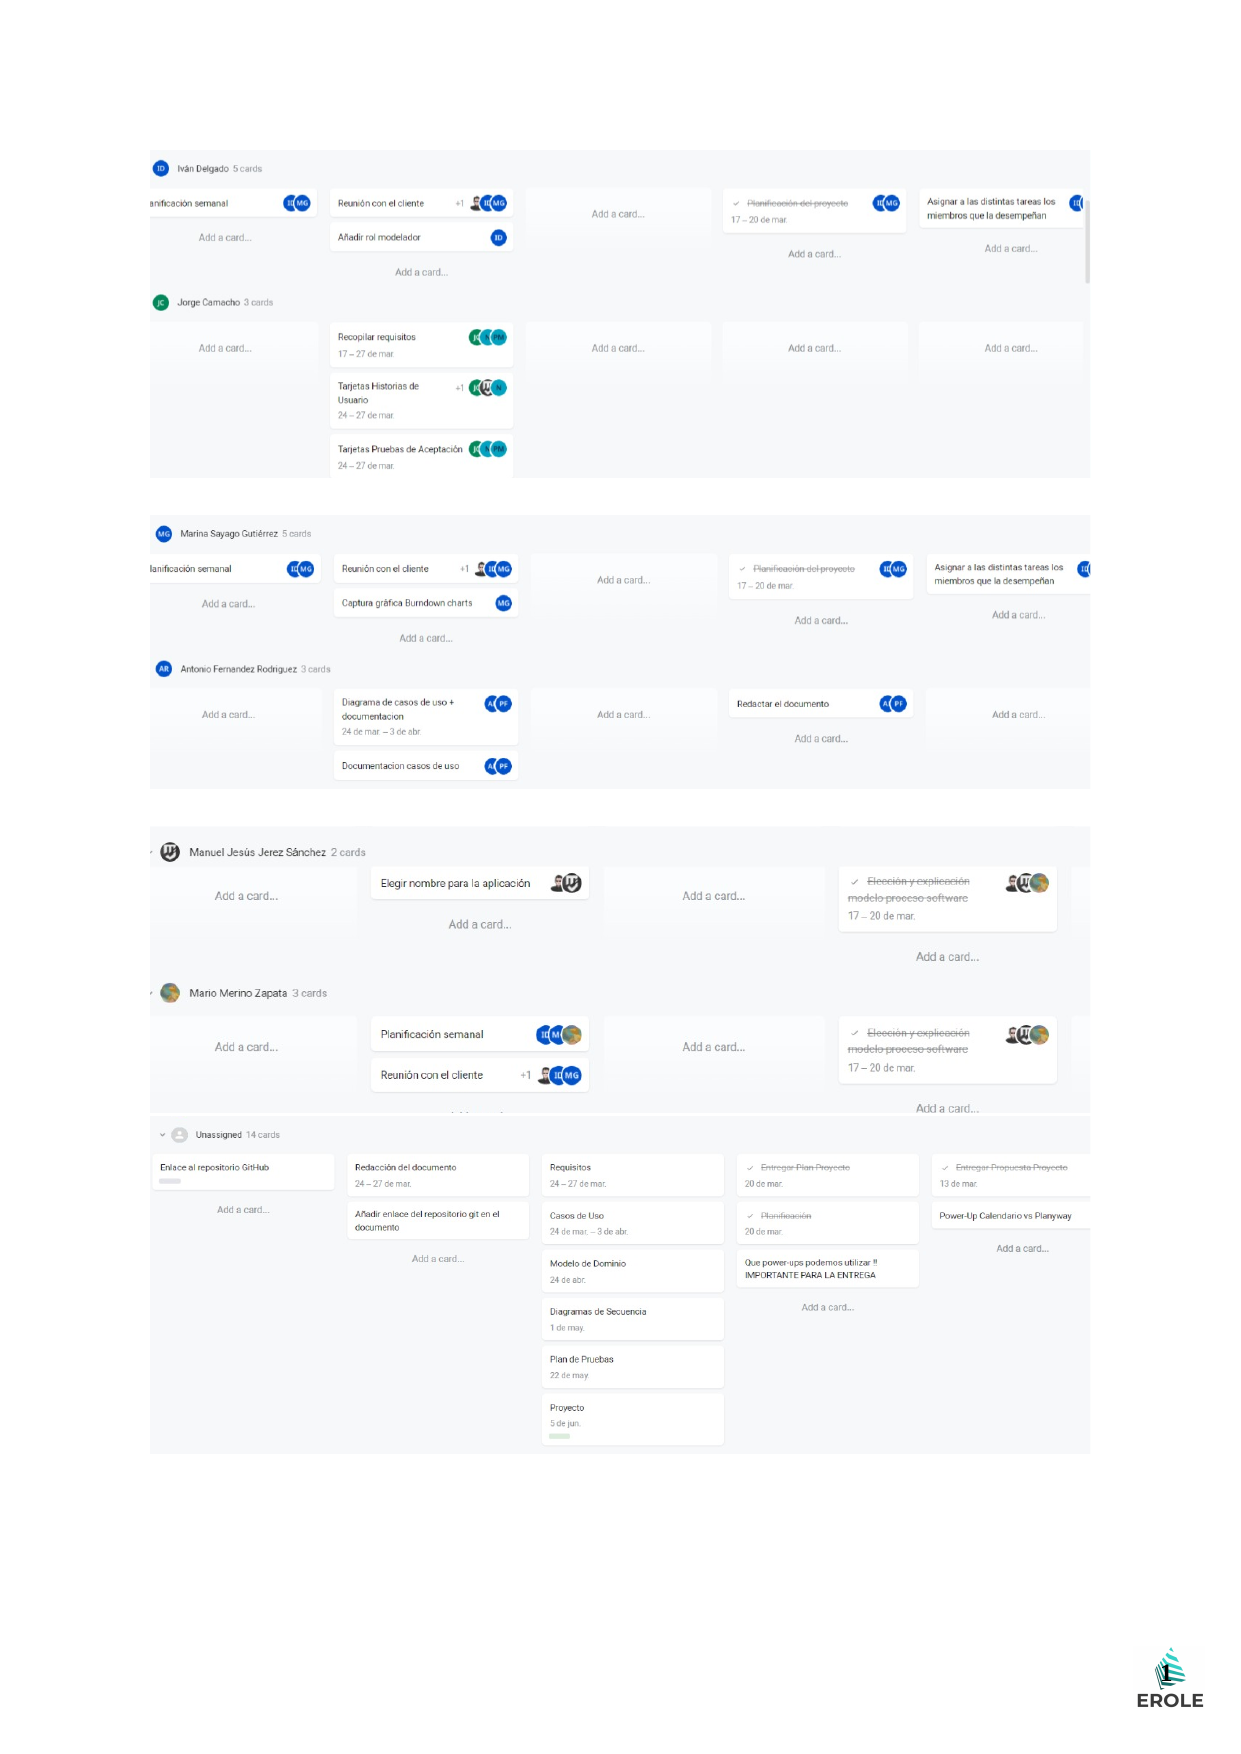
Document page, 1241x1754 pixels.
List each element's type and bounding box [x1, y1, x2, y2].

picture [150, 150, 1091, 478]
picture [150, 515, 1091, 789]
picture [1133, 1646, 1205, 1709]
picture [150, 1116, 1091, 1454]
picture [150, 826, 1091, 1113]
